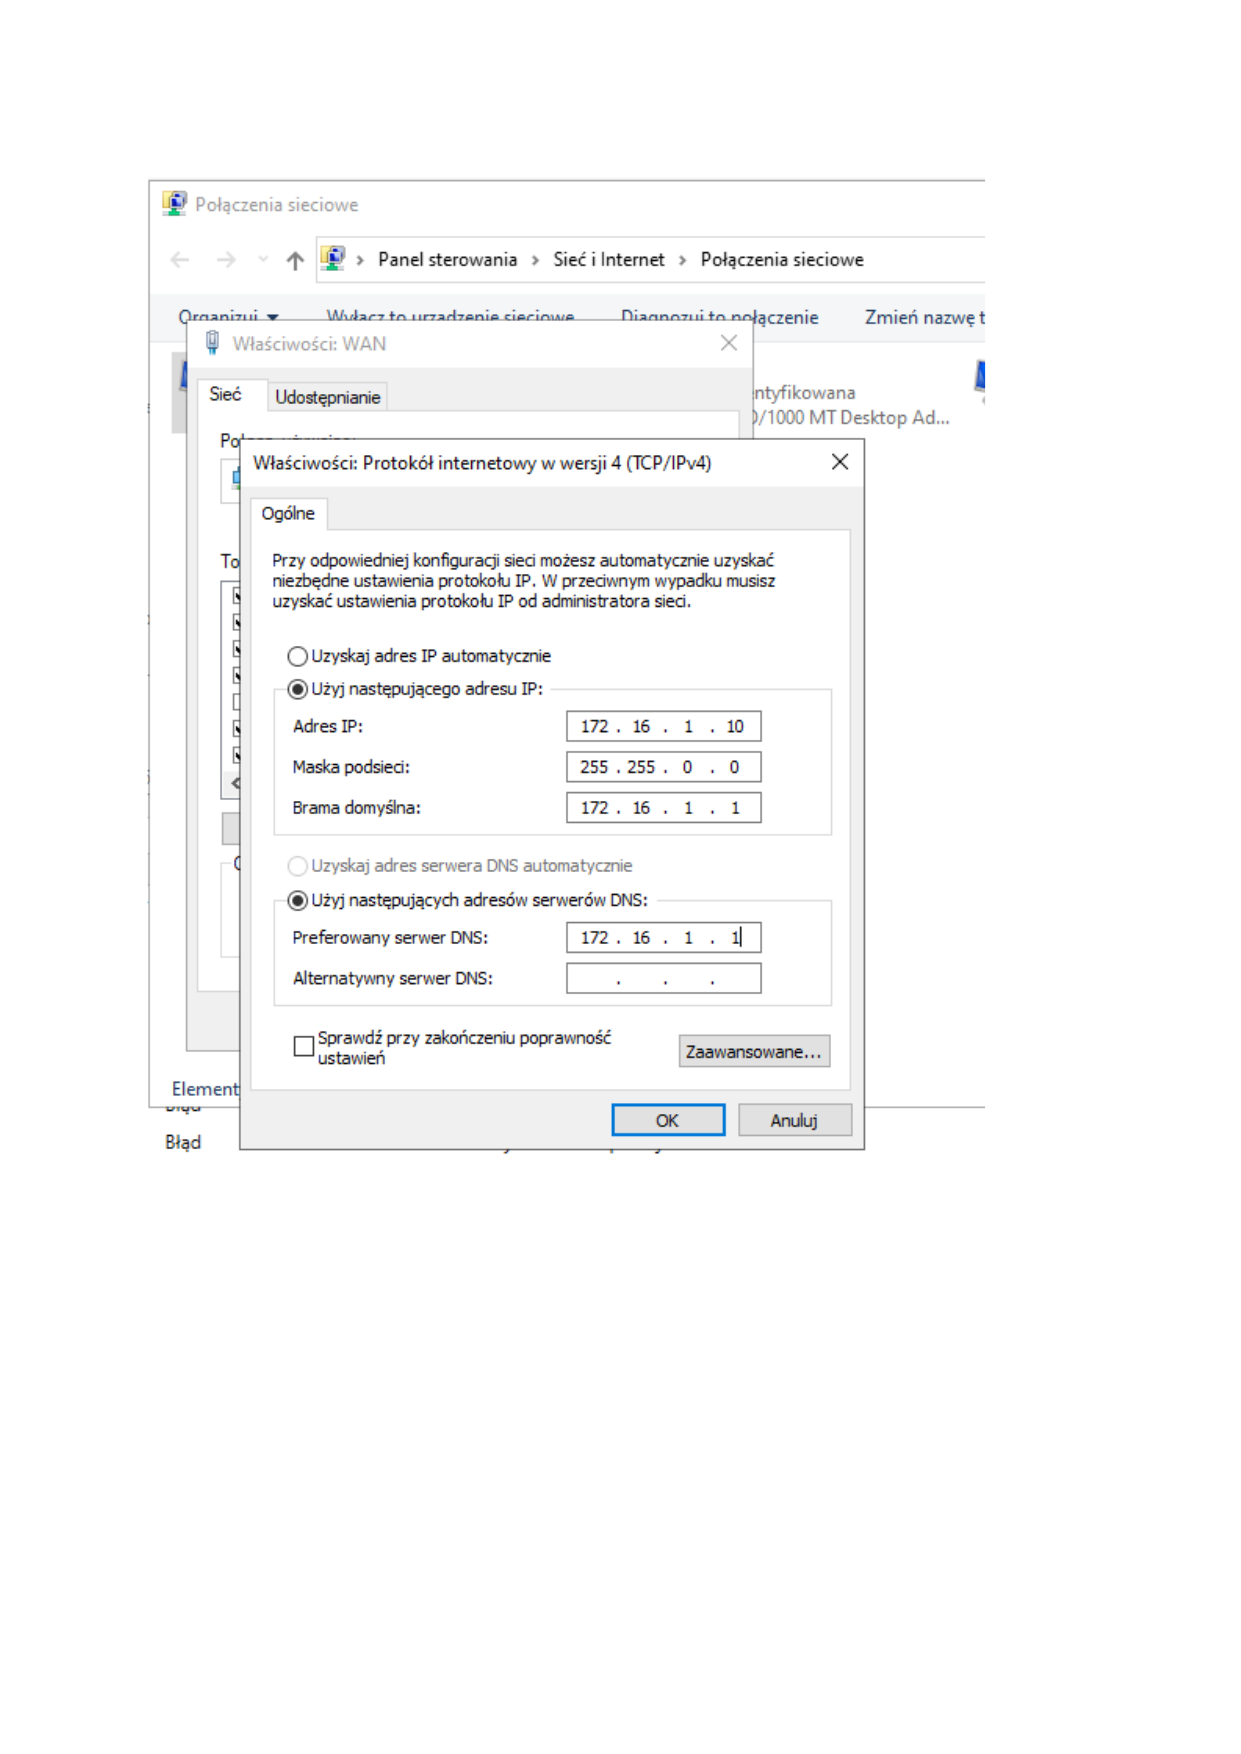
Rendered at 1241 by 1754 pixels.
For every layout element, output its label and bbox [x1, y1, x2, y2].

picture [147, 177, 986, 1160]
